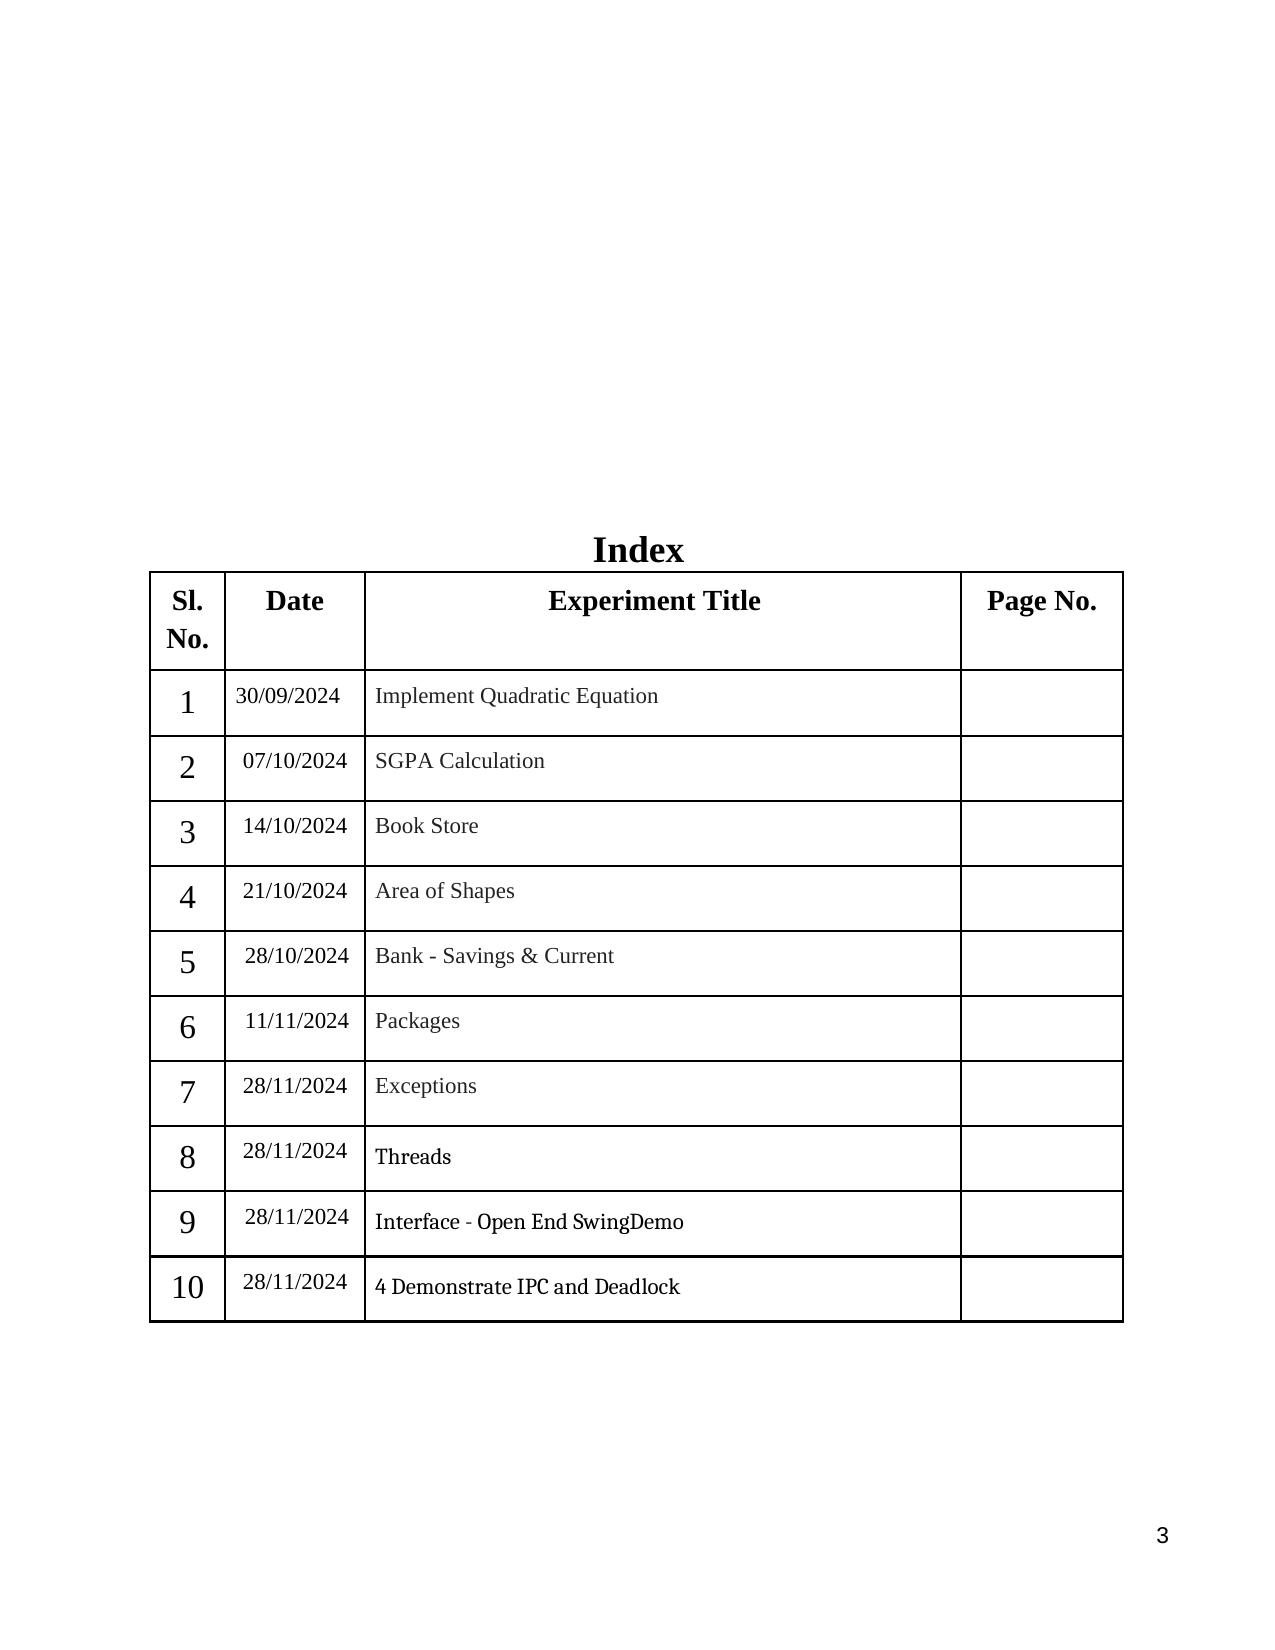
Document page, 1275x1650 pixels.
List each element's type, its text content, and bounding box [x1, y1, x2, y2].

table_cell 28/11/2024 [226, 1062, 364, 1125]
table_cell [962, 1192, 1122, 1255]
table_cell [962, 1062, 1122, 1125]
table_cell Exceptions [366, 1062, 960, 1125]
table_cell 30/09/2024 [226, 671, 364, 734]
table_cell 5 [151, 932, 224, 995]
table_cell 28/11/2024 [226, 1258, 364, 1320]
table_cell [962, 1127, 1122, 1190]
table_cell Area of Shapes [366, 867, 960, 930]
table_cell 07/10/2024 [226, 737, 364, 799]
text Index [592, 527, 1169, 571]
table_cell 21/10/2024 [226, 867, 364, 930]
table_cell 2 [151, 737, 224, 799]
table_cell SGPA Calculation [366, 737, 960, 799]
table_header Experiment Title [366, 573, 960, 669]
table_cell Implement Quadratic Equation [366, 671, 960, 734]
table_header Page No. [962, 573, 1122, 669]
table_cell 10 [151, 1258, 224, 1320]
table_cell 28/11/2024 [226, 1127, 364, 1190]
table_cell 28/11/2024 [226, 1192, 364, 1255]
table_cell [962, 867, 1122, 930]
table_cell Interface - Open End SwingDemo [366, 1192, 960, 1255]
table_cell Book Store [366, 802, 960, 865]
table_cell [962, 737, 1122, 799]
table_header Date [226, 573, 364, 669]
table_cell 4 Demonstrate IPC and Deadlock [366, 1258, 960, 1320]
table_header Sl. No. [151, 573, 224, 669]
table_cell [962, 997, 1122, 1060]
table_cell 4 [151, 867, 224, 930]
table_cell 28/10/2024 [226, 932, 364, 995]
table_cell 6 [151, 997, 224, 1060]
table_cell [962, 1258, 1122, 1320]
table_cell 9 [151, 1192, 224, 1255]
table_cell 7 [151, 1062, 224, 1125]
table_cell 14/10/2024 [226, 802, 364, 865]
table_cell [962, 671, 1122, 734]
table_cell [962, 932, 1122, 995]
table_cell 1 [151, 671, 224, 734]
table_cell 3 [151, 802, 224, 865]
table_cell Bank - Savings & Current [366, 932, 960, 995]
table_cell [962, 802, 1122, 865]
table_cell 8 [151, 1127, 224, 1190]
table_cell Packages [366, 997, 960, 1060]
table_cell 11/11/2024 [226, 997, 364, 1060]
table_cell Threads [366, 1127, 960, 1190]
